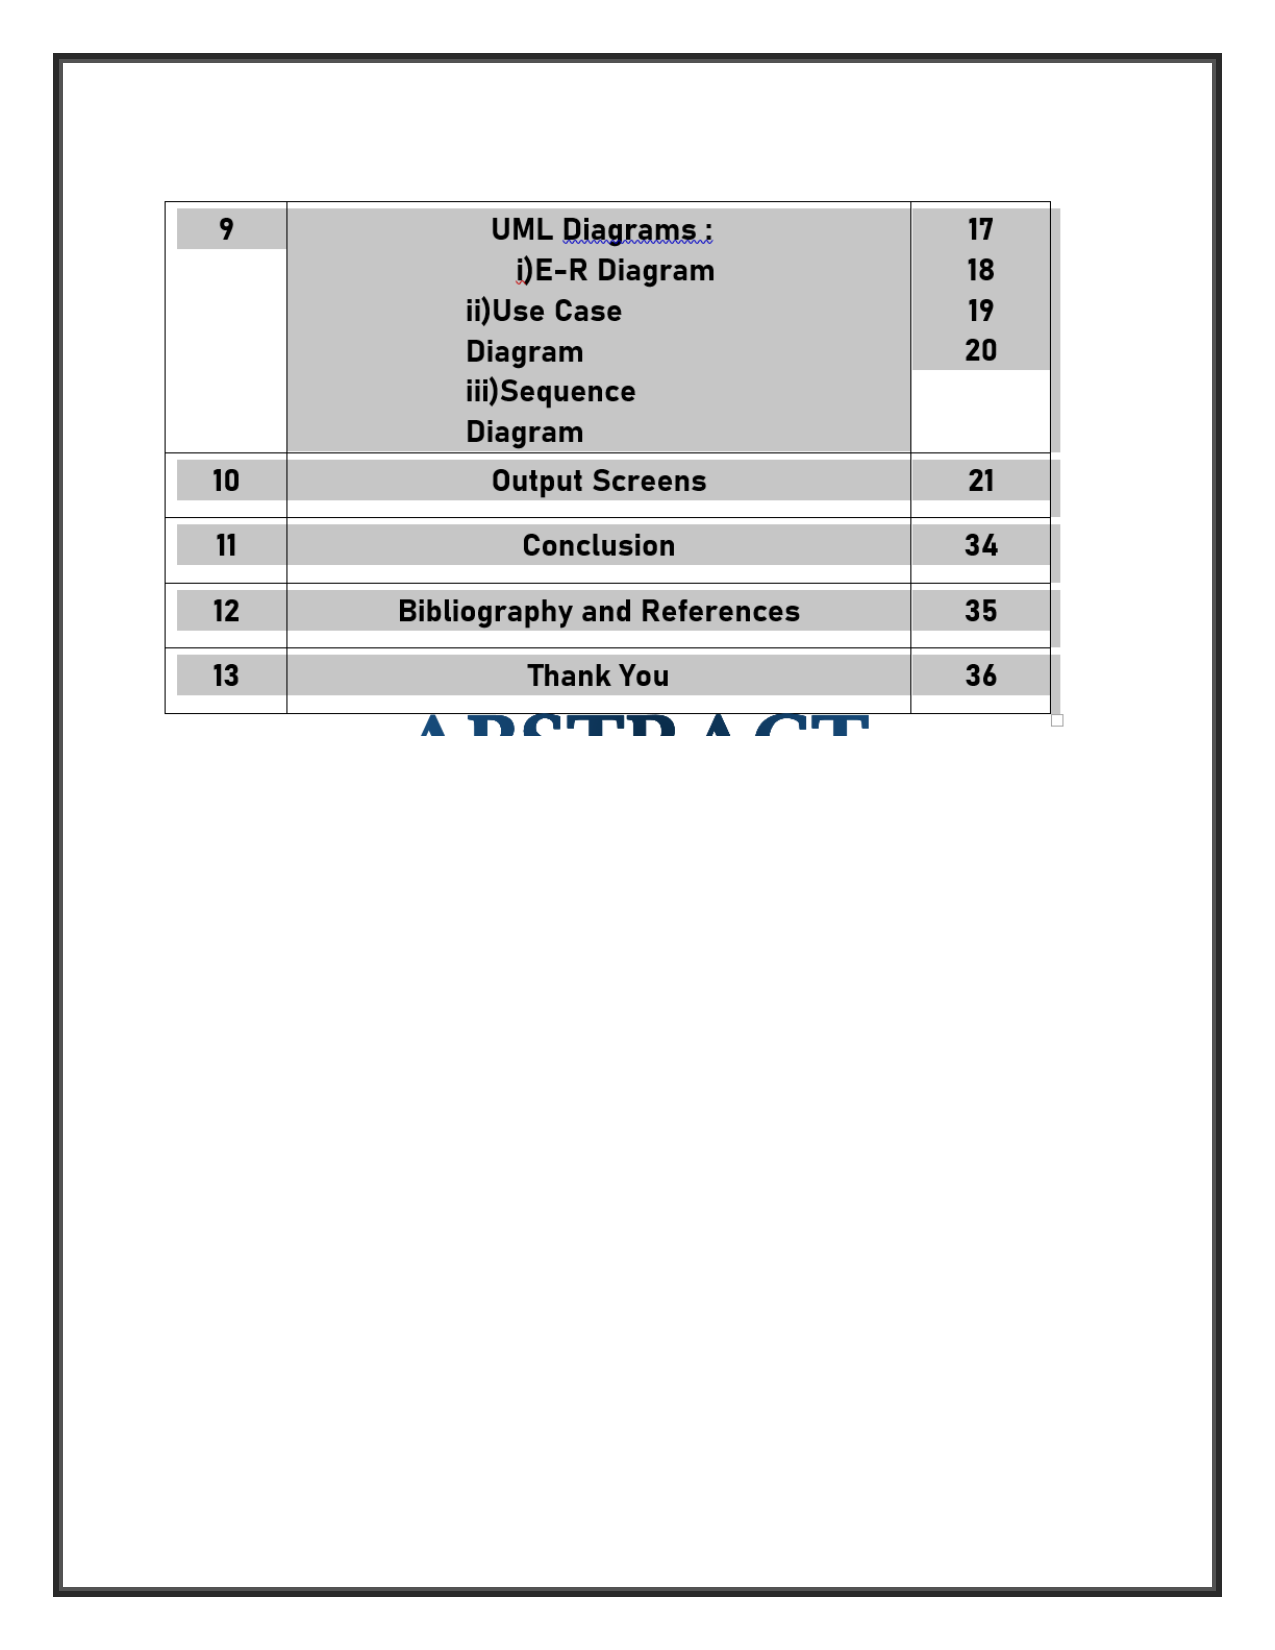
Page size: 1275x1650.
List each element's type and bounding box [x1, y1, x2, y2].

picture [150, 150, 1125, 736]
